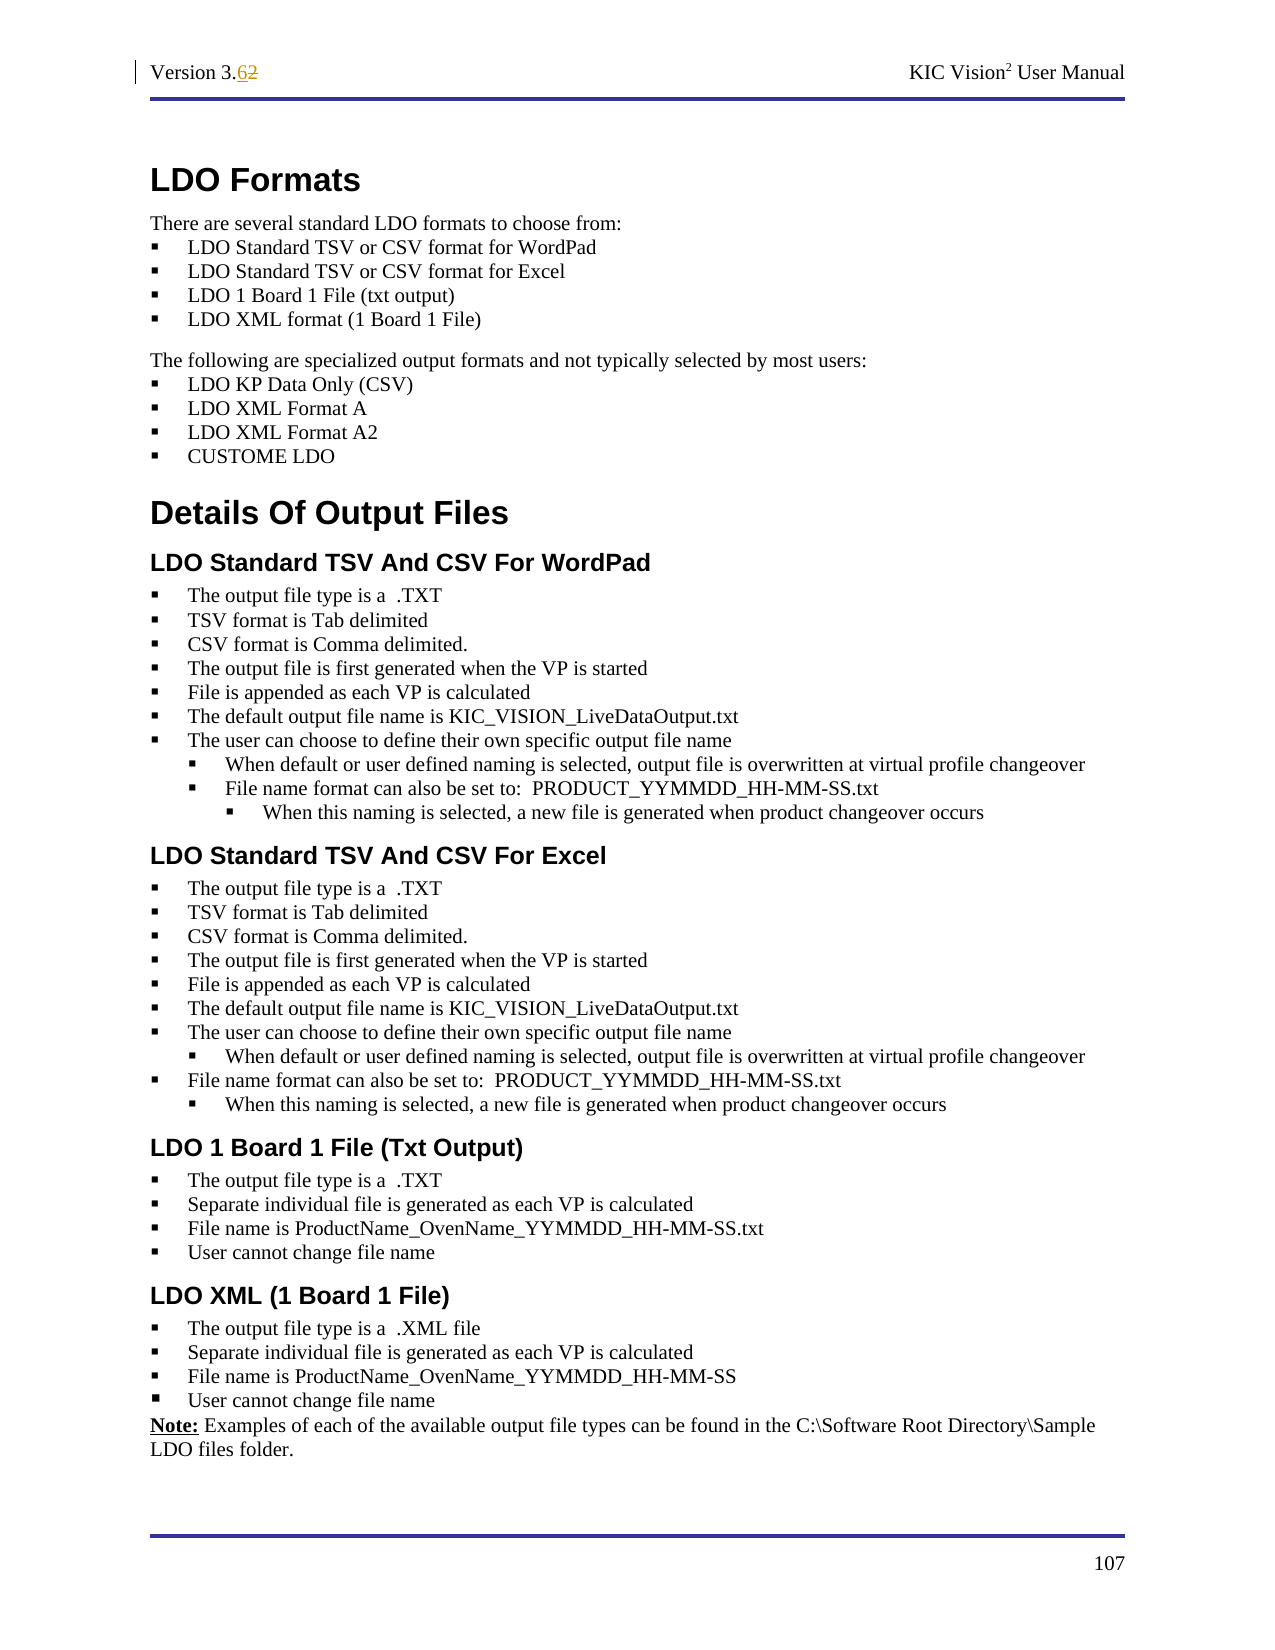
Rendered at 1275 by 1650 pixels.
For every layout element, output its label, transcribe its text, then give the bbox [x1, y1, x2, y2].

text The following are specialized output formats and not typically selected by most users: [150, 348, 1125, 372]
list Separate individual file is generated as each VP is calculated [150, 1340, 1125, 1364]
list LDO XML format (1 Board 1 File) [150, 307, 1125, 331]
list When default or user defined naming is selected, output file is overwritten at virtual profile changeover [187, 1044, 1125, 1068]
list File name format can also be set to: PRODUCT_YYMMDD_HH-MM-SS.txt [150, 1068, 1125, 1092]
list The default output file name is KIC_VISION_LiveDataOutput.txt [150, 996, 1125, 1020]
list CSV format is Comma delimited. [150, 632, 1125, 656]
list The output file is first generated when the VP is started [150, 948, 1125, 972]
list The output file type is a .TXT [150, 583, 1125, 607]
list The user can choose to define their own specific output file name [150, 1020, 1125, 1044]
list TSV format is Tab delimited [150, 900, 1125, 924]
list LDO XML Format A [150, 396, 1125, 420]
list The output file type is a .XML file [150, 1316, 1125, 1340]
text Note: Examples of each of the available output file types can be found in the C:\Software Root Directory\Sample LDO files folder. [150, 1413, 1125, 1461]
list When this naming is selected, a new file is generated when product changeover occurs [225, 800, 1125, 824]
list File name format can also be set to: PRODUCT_YYMMDD_HH-MM-SS.txt [187, 776, 1125, 800]
list CUSTOME LDO [150, 444, 1125, 468]
list The output file type is a .TXT [150, 876, 1125, 900]
list File is appended as each VP is calculated [150, 680, 1125, 704]
text There are several standard LDO formats to choose from: [150, 211, 1125, 235]
subtitle LDO Standard TSV And CSV For Excel [150, 841, 1125, 869]
list User cannot change file name [150, 1240, 1125, 1264]
list User cannot change file name [150, 1388, 1125, 1413]
list When this naming is selected, a new file is generated when product changeover occurs [187, 1092, 1125, 1116]
list File name is ProductName_OvenName_YYMMDD_HH-MM-SS [150, 1364, 1125, 1388]
list The output file is first generated when the VP is started [150, 656, 1125, 680]
list CSV format is Comma delimited. [150, 924, 1125, 948]
list The output file type is a .TXT [150, 1168, 1125, 1192]
list The user can choose to define their own specific output file name [150, 728, 1125, 752]
subtitle LDO Formats [150, 160, 1125, 198]
list TSV format is Tab delimited [150, 607, 1125, 632]
subtitle LDO Standard TSV And CSV For WordPad [150, 548, 1125, 577]
list LDO Standard TSV or CSV format for WordPad [150, 235, 1125, 259]
list LDO KP Data Only (CSV) [150, 372, 1125, 396]
subtitle LDO 1 Board 1 File (Txt Output) [150, 1133, 1125, 1162]
list LDO 1 Board 1 File (txt output) [150, 283, 1125, 307]
list The default output file name is KIC_VISION_LiveDataOutput.txt [150, 704, 1125, 728]
subtitle Details Of Output Files [150, 493, 1125, 532]
list LDO XML Format A2 [150, 420, 1125, 444]
list When default or user defined naming is selected, output file is overwritten at virtual profile changeover [187, 752, 1125, 776]
list LDO Standard TSV or CSV format for Excel [150, 259, 1125, 283]
subtitle LDO XML (1 Board 1 File) [150, 1281, 1125, 1310]
list Separate individual file is generated as each VP is calculated [150, 1192, 1125, 1216]
list File is appended as each VP is calculated [150, 972, 1125, 996]
list File name is ProductName_OvenName_YYMMDD_HH-MM-SS.txt [150, 1216, 1125, 1240]
